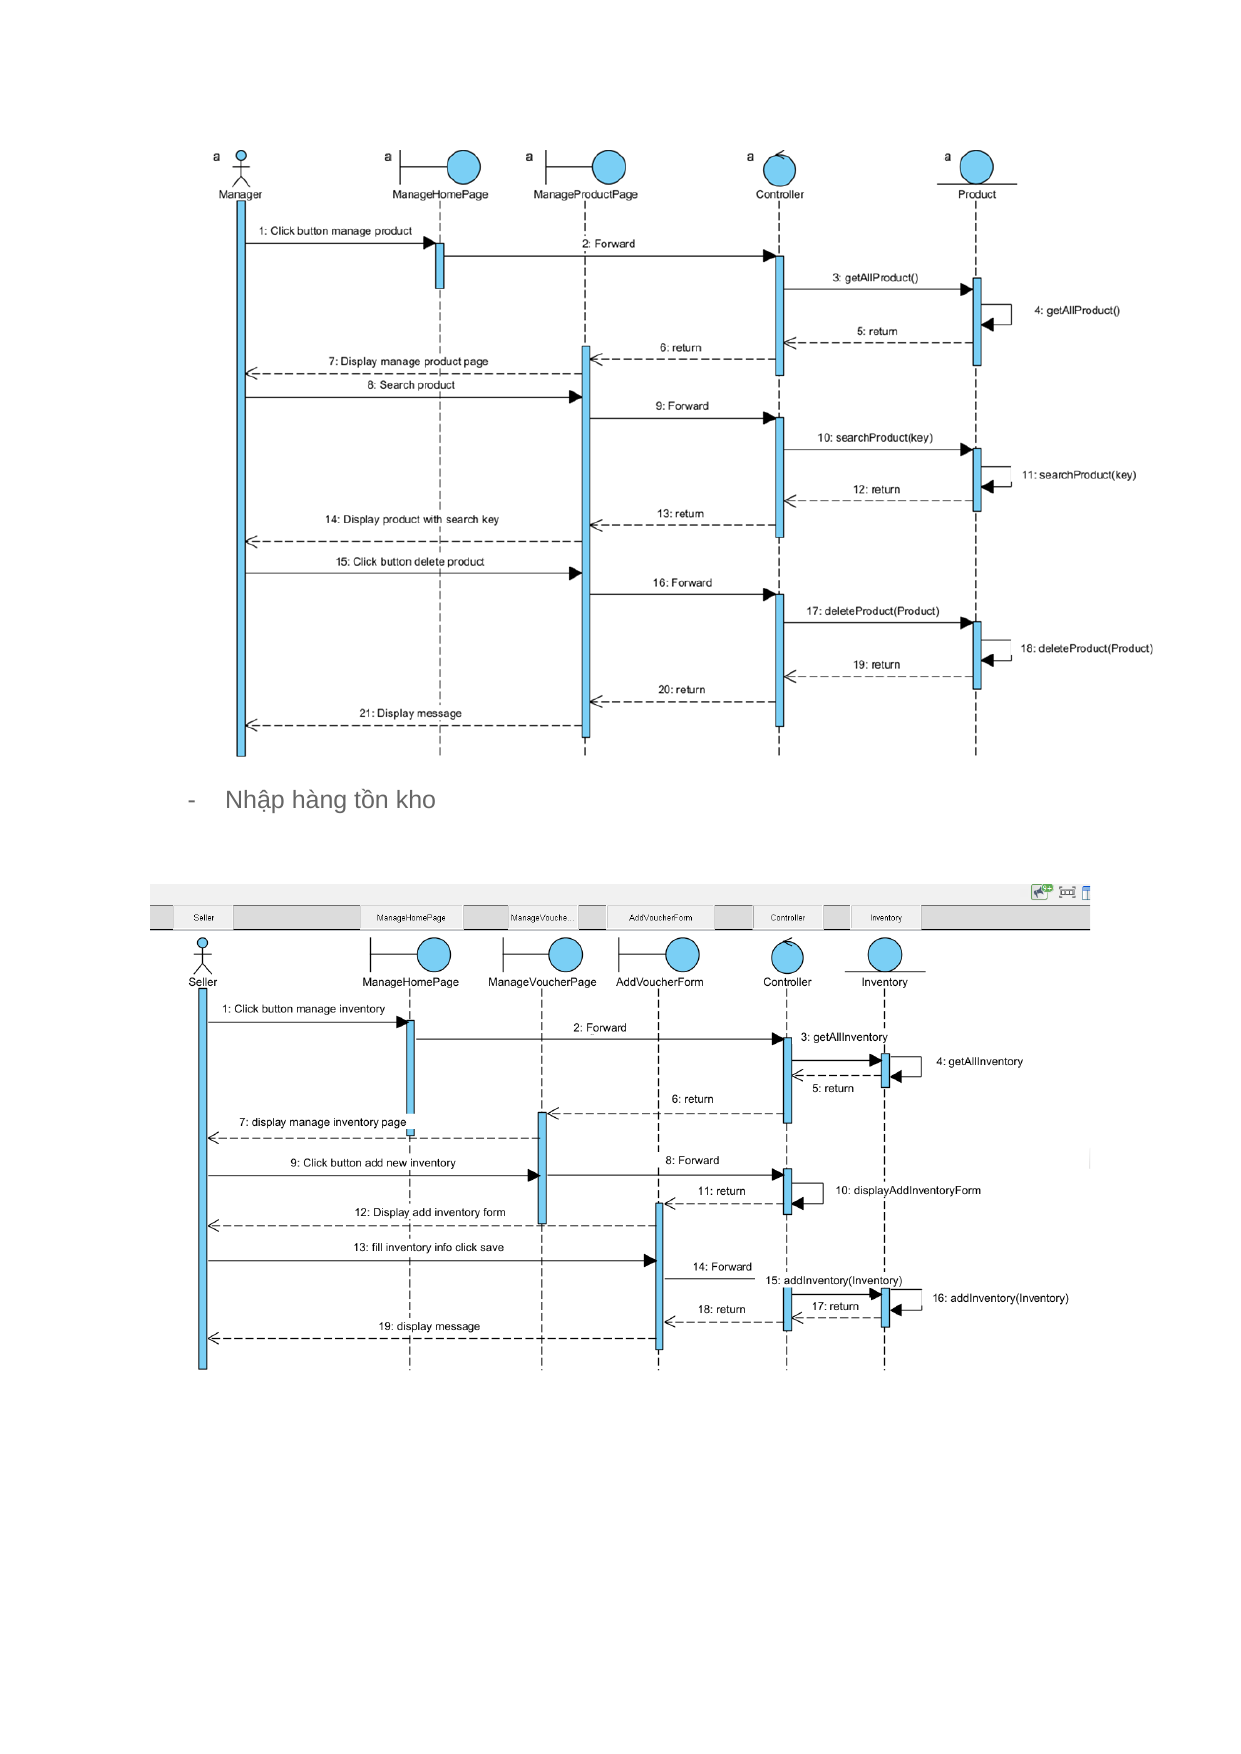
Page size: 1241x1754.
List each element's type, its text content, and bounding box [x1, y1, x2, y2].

picture [212, 150, 1153, 757]
subtitle Nhập hàng tồn kho [187, 785, 1090, 814]
picture [150, 884, 1091, 1381]
